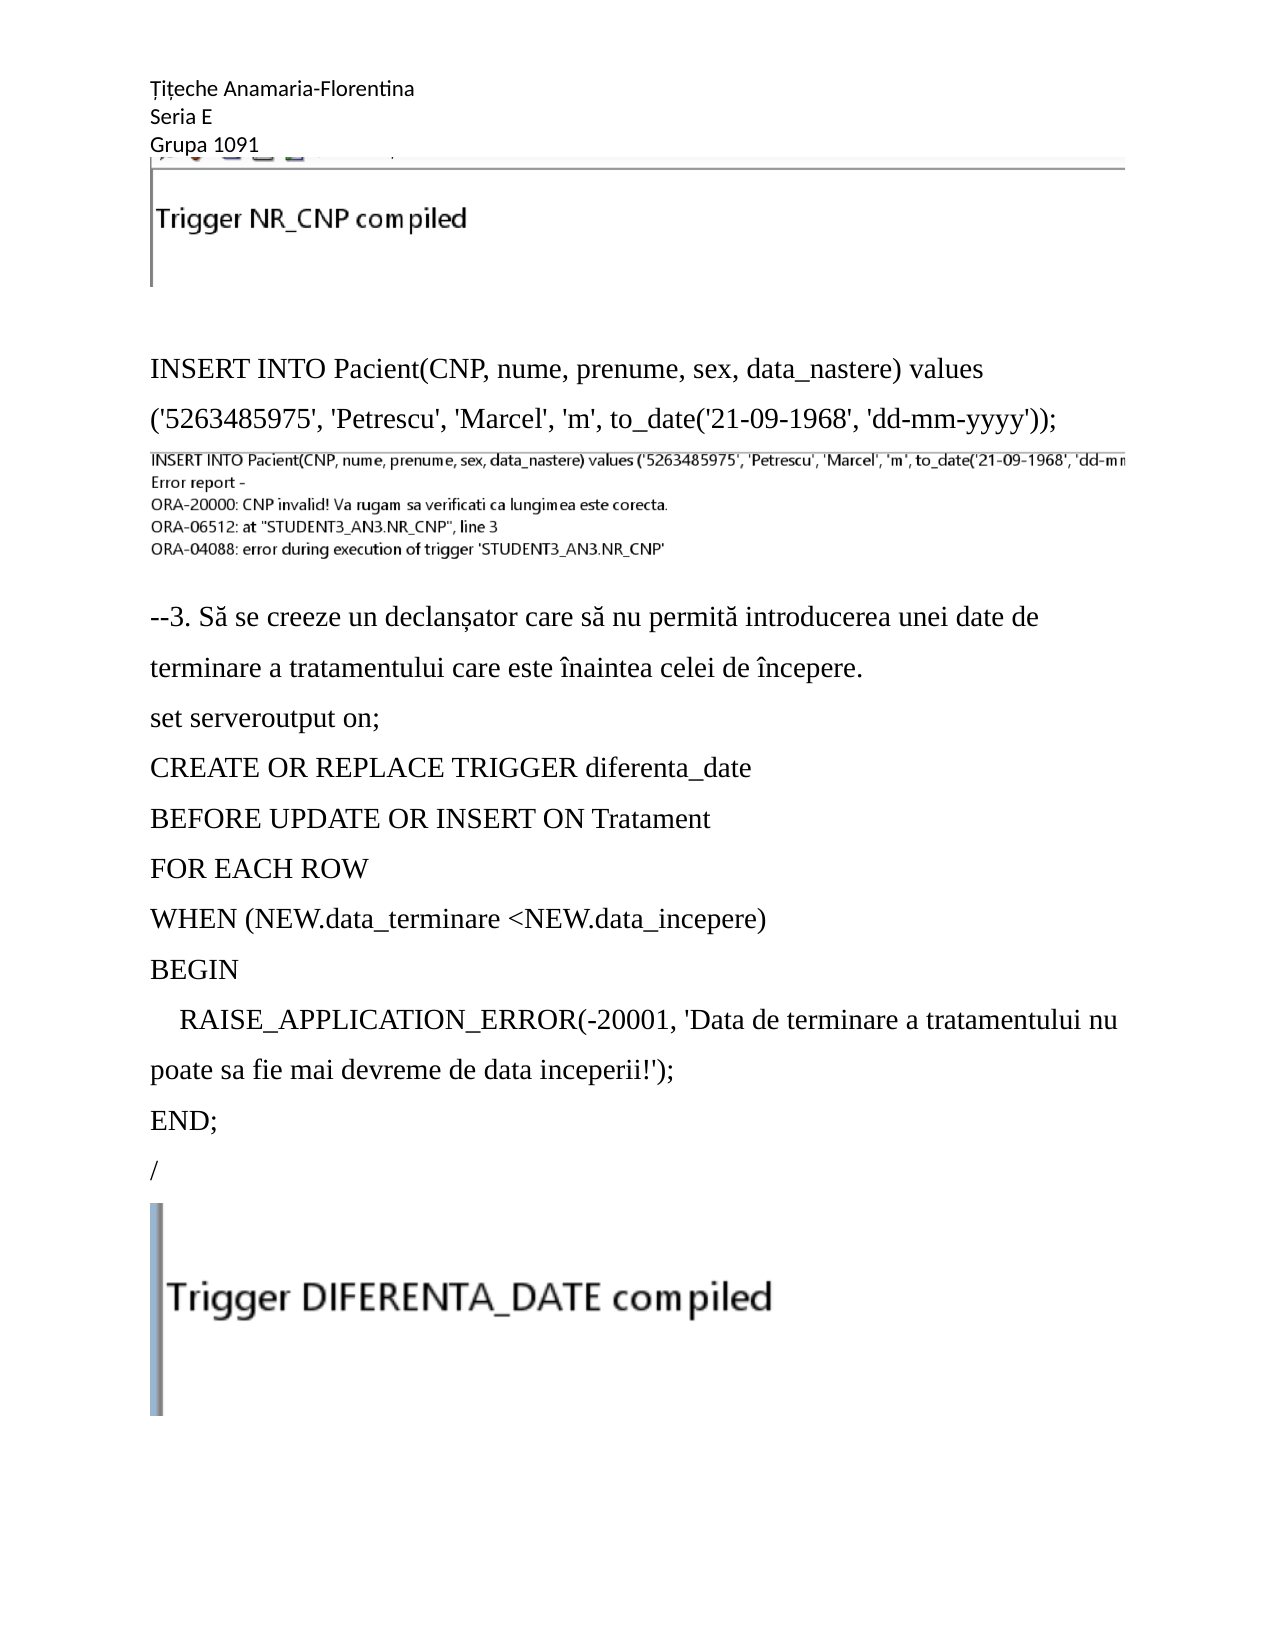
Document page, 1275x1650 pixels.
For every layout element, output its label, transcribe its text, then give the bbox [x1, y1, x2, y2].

text CREATE OR REPLACE TRIGGER diferenta_date [150, 751, 1125, 784]
text set serveroutput on; [150, 700, 1125, 734]
text RAISE_APPLICATION_ERROR(-20001, 'Data de terminare a tratamentului nu poate sa fie mai devreme de data inceperii!'); [150, 1002, 1125, 1086]
text INSERT INTO Pacient(CNP, nume, prenume, sex, data_nastere) values ('5263485975', 'Petrescu', 'Marcel', 'm', to_date('21-09-1968', 'dd-mm-yyyy')); [150, 351, 1125, 435]
text BEFORE UPDATE OR INSERT ON Tratament [150, 801, 1125, 834]
text BEGIN [150, 952, 1125, 985]
text --3. Să se creeze un declanșator care să nu permită introducerea unei date de terminare a tratamentului care este înaintea celei de începere. [150, 599, 1125, 683]
picture [150, 451, 1125, 586]
text WHEN (NEW.data_terminare <NEW.data_incepere) [150, 901, 1125, 935]
text / [150, 1153, 1125, 1187]
picture [150, 1203, 1125, 1416]
text END; [150, 1103, 1125, 1136]
text FOR EACH ROW [150, 851, 1125, 885]
picture [150, 157, 1125, 287]
